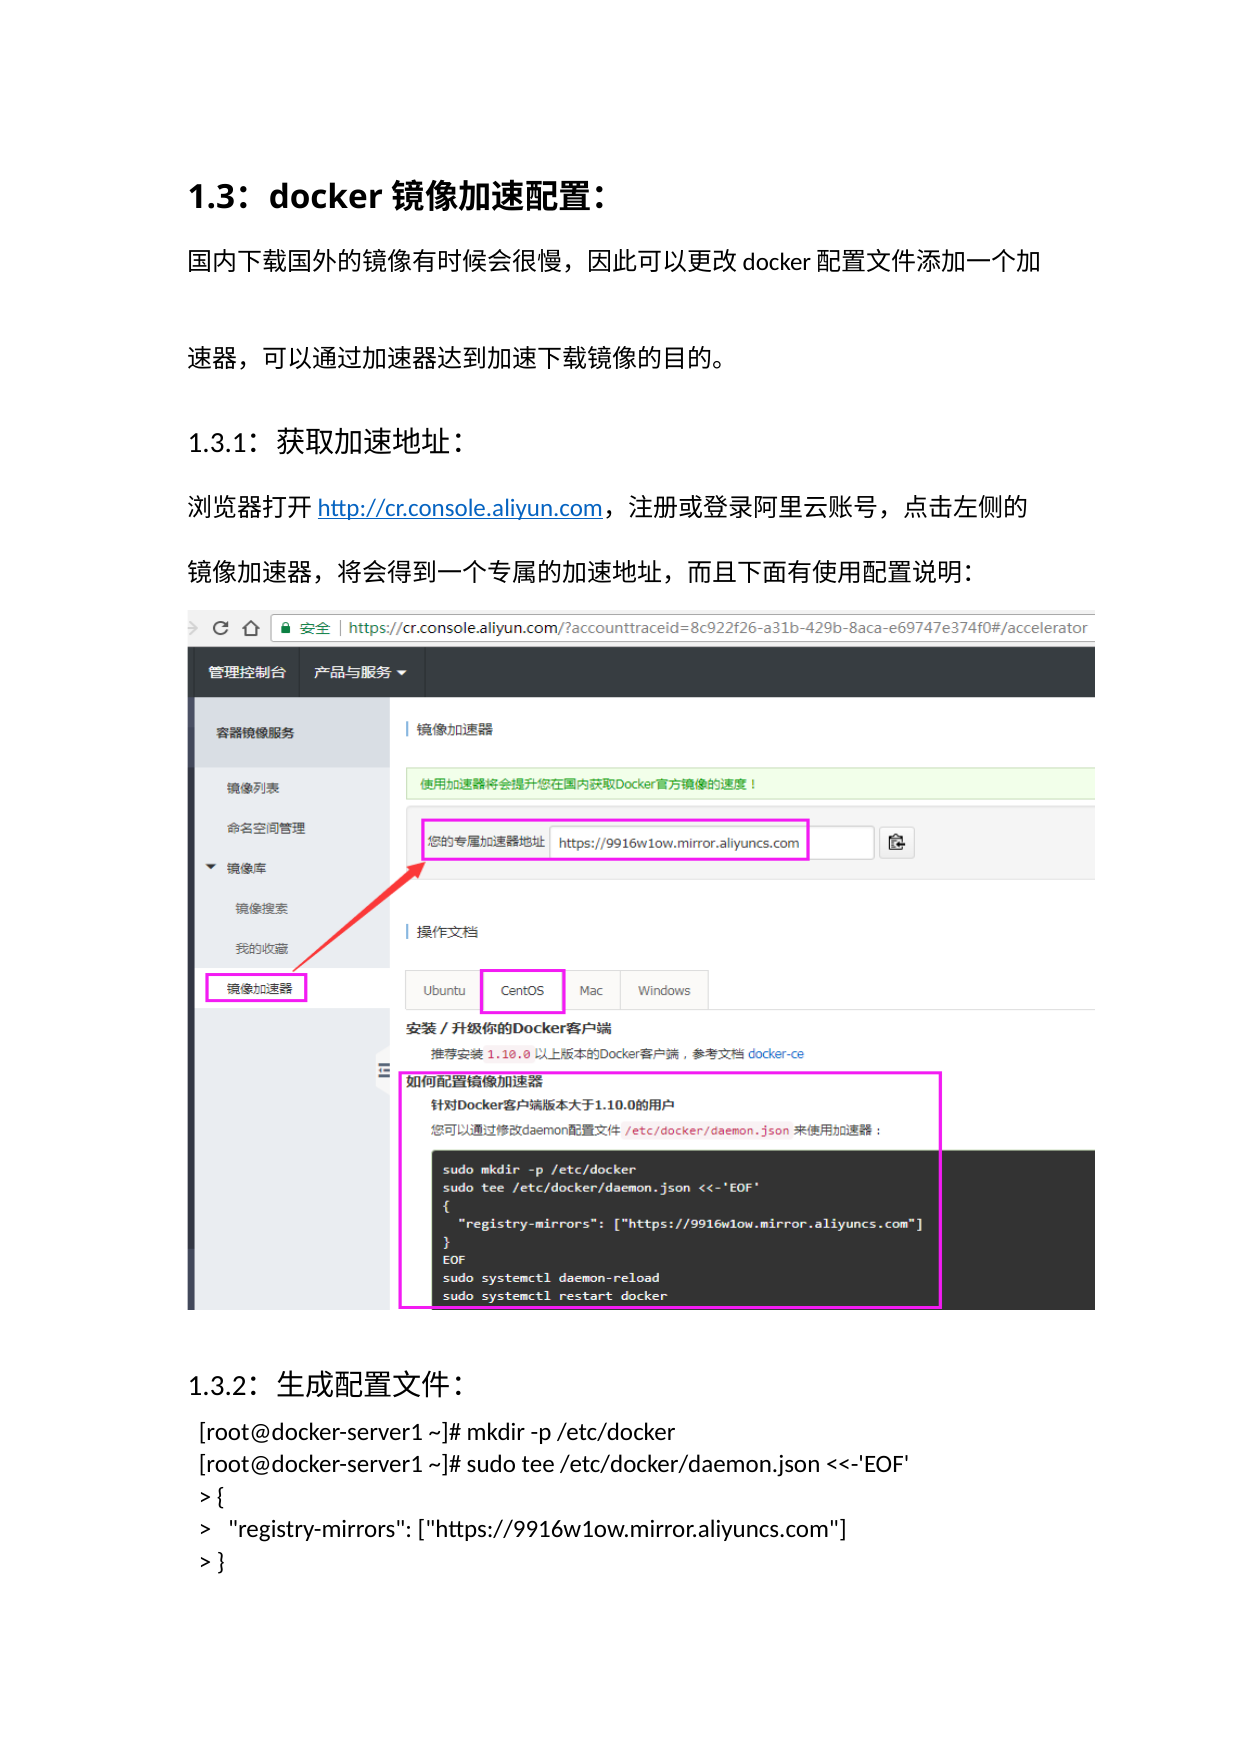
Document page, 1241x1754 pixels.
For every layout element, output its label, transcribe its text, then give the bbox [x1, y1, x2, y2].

text > "registry-mirrors": ["https://9916w1ow.mirror.aliyuncs.com"] [187, 1513, 1053, 1545]
text 国内下载国外的镜像有时候会很慢，因此可以更改docker配置文件添加一个加速器，可以通过加速器达到加速下载镜像的目的。 [187, 227, 1053, 389]
text > { [187, 1480, 1053, 1513]
picture [187, 610, 1095, 1310]
text [root@docker-server1 ~]# mkdir -p /etc/docker [187, 1415, 1053, 1448]
text > } [187, 1545, 1053, 1578]
text [root@docker-server1 ~]# sudo tee /etc/docker/daemon.json <<-'EOF' [187, 1448, 1053, 1480]
text 浏览器打开http://cr.console.aliyun.com，注册或登录阿里云账号，点击左侧的镜像加速器，将会得到一个专属的加速地址，而且下面有使用配置说明： [187, 473, 1053, 603]
subtitle 1.3：docker 镜像加速配置： [187, 162, 1053, 227]
subtitle 1.3.1：获取加速地址： [187, 408, 1053, 473]
subtitle 1.3.2：生成配置文件： [187, 1350, 1053, 1415]
